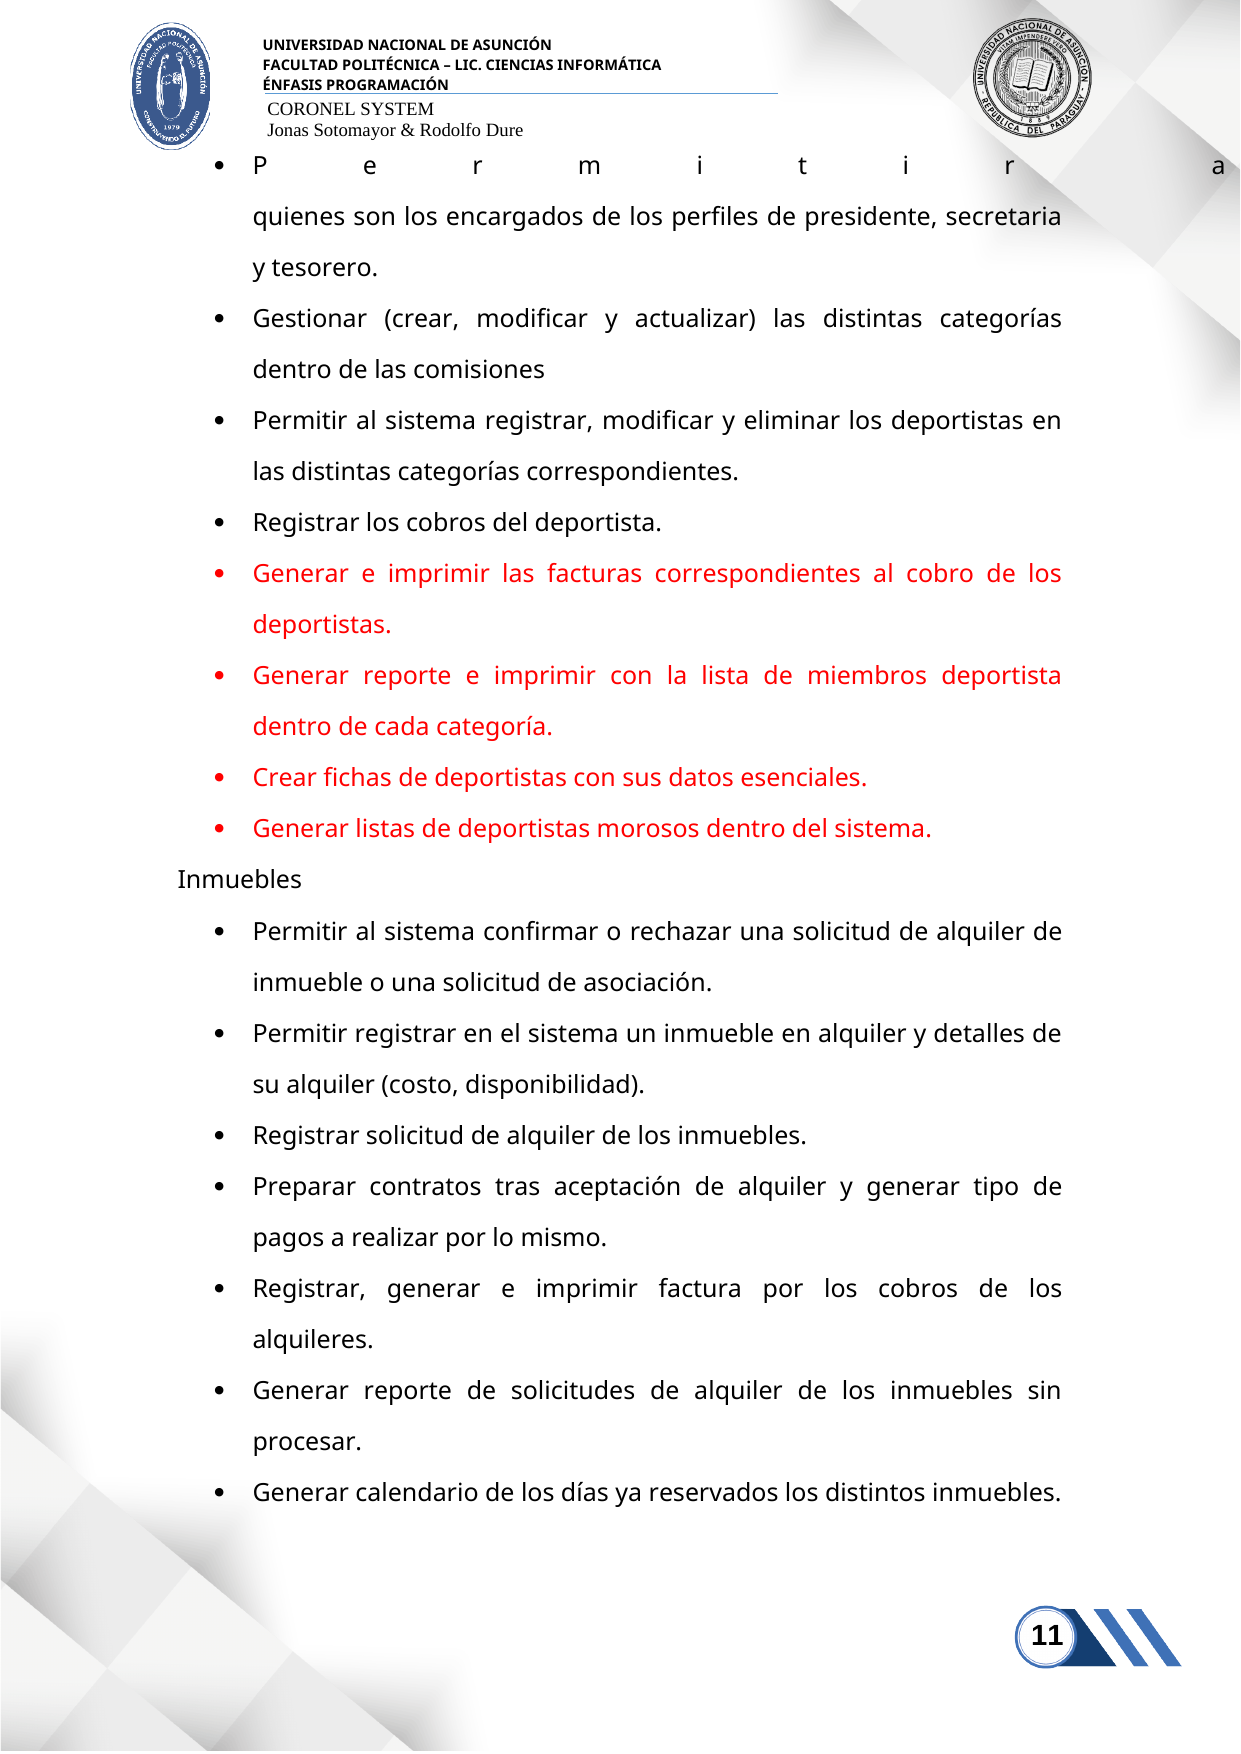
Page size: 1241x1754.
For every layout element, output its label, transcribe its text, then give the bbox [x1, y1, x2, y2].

list Generar listas de deportistas morosos dentro del sistema. [215, 811, 1063, 845]
list Generar reporte de solicitudes de alquiler de los inmuebles sin procesar. [215, 1373, 1063, 1458]
list Permitir al sistema registrar las comisiones deportivas e indicar quienes son los encargados de los perfiles de presidente, secretaria y tesorero. [215, 148, 1063, 284]
list Crear fichas de deportistas con sus datos esenciales. [215, 760, 1063, 794]
picture [2, 1259, 887, 1751]
list Registrar solicitud de alquiler de los inmuebles. [215, 1117, 1063, 1151]
list Gestionar (crear, modificar y actualizar) las distintas categorías dentro de las comisiones [215, 301, 1063, 386]
list Registrar, generar e imprimir factura por los cobros de los alquileres. [215, 1271, 1063, 1356]
picture [1005, 1600, 1185, 1674]
picture [128, 22, 210, 148]
list Registrar los cobros del deportista. [215, 505, 1063, 539]
list Permitir al sistema registrar, modificar y eliminar los deportistas en las distintas categorías correspondientes. [215, 403, 1063, 488]
text Inmuebles [177, 862, 1063, 896]
list Generar calendario de los días ya reservados los distintos inmuebles. [215, 1475, 1063, 1509]
list Permitir registrar en el sistema un inmueble en alquiler y detalles de su alquiler (costo, disponibilidad). [215, 1015, 1063, 1100]
list Permitir al sistema confirmar o rechazar una solicitud de alquiler de inmueble o una solicitud de asociación. [215, 913, 1063, 998]
list Preparar contratos tras aceptación de alquiler y generar tipo de pagos a realizar por lo mismo. [215, 1168, 1063, 1253]
picture [355, 0, 1241, 492]
list Generar reporte e imprimir con la lista de miembros deportista dentro de cada categoría. [215, 658, 1063, 743]
list Generar e imprimir las facturas correspondientes al cobro de los deportistas. [215, 556, 1063, 641]
